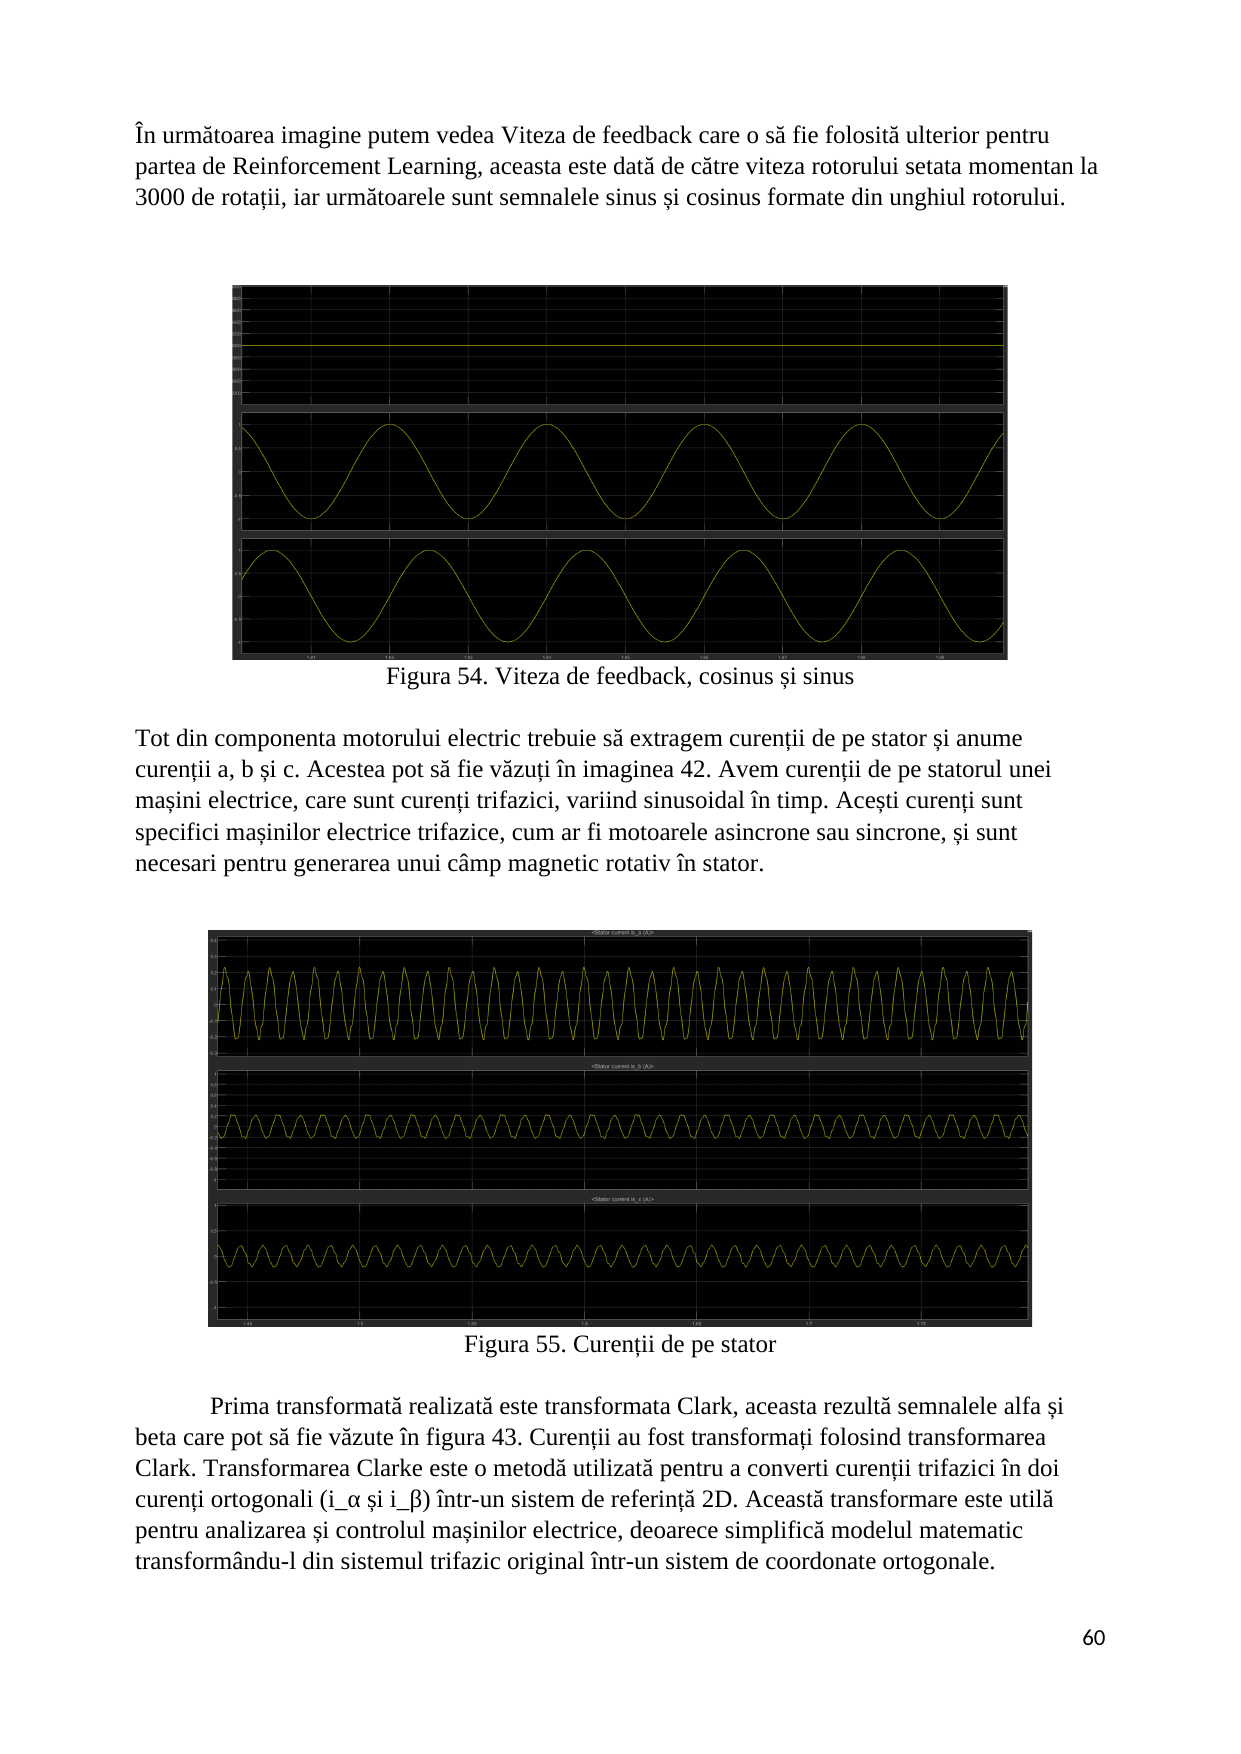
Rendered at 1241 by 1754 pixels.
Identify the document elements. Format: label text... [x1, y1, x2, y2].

picture [232, 285, 1008, 660]
text Prima transformată realizată este transformata Clark, aceasta rezultă semnalele alfa și beta care pot să fie văzute în figura 43. Curenții au fost transformați folosind transformarea Clark. Transformarea Clarke este o metodă utilizată pentru a converti curenții trifazici în doi curenți ortogonali (i_α și i_β) într-un sistem de referință 2D. Această transformare este utilă pentru analizarea și controlul mașinilor electrice, deoarece simplifică modelul matematic transformându-l din sistemul trifazic original într-un sistem de coordonate ortogonale. [135, 1391, 1105, 1575]
picture [208, 930, 1033, 1327]
text În următoarea imagine putem vedea Viteza de feedback care o să fie folosită ulterior pentru partea de Reinforcement Learning, aceasta este dată de către viteza rotorului setata momentan la 3000 de rotații, iar următoarele sunt semnalele sinus și cosinus formate din unghiul rotorului. [135, 120, 1105, 211]
text Tot din componenta motorului electric trebuie să extragem curenții de pe stator și anume curenții a, b și c. Acestea pot să fie văzuți în imaginea 42. Avem curenții de pe statorul unei mașini electrice, care sunt curenți trifazici, variind sinusoidal în timp. Acești curenți sunt specifici mașinilor electrice trifazice, cum ar fi motoarele asincrone sau sincrone, și sunt necesari pentru generarea unui câmp magnetic rotativ în stator. [135, 723, 1105, 876]
text Figura 54. Viteza de feedback, cosinus și sinus [135, 661, 1105, 690]
text Figura 55. Curenții de pe stator [135, 1329, 1105, 1358]
